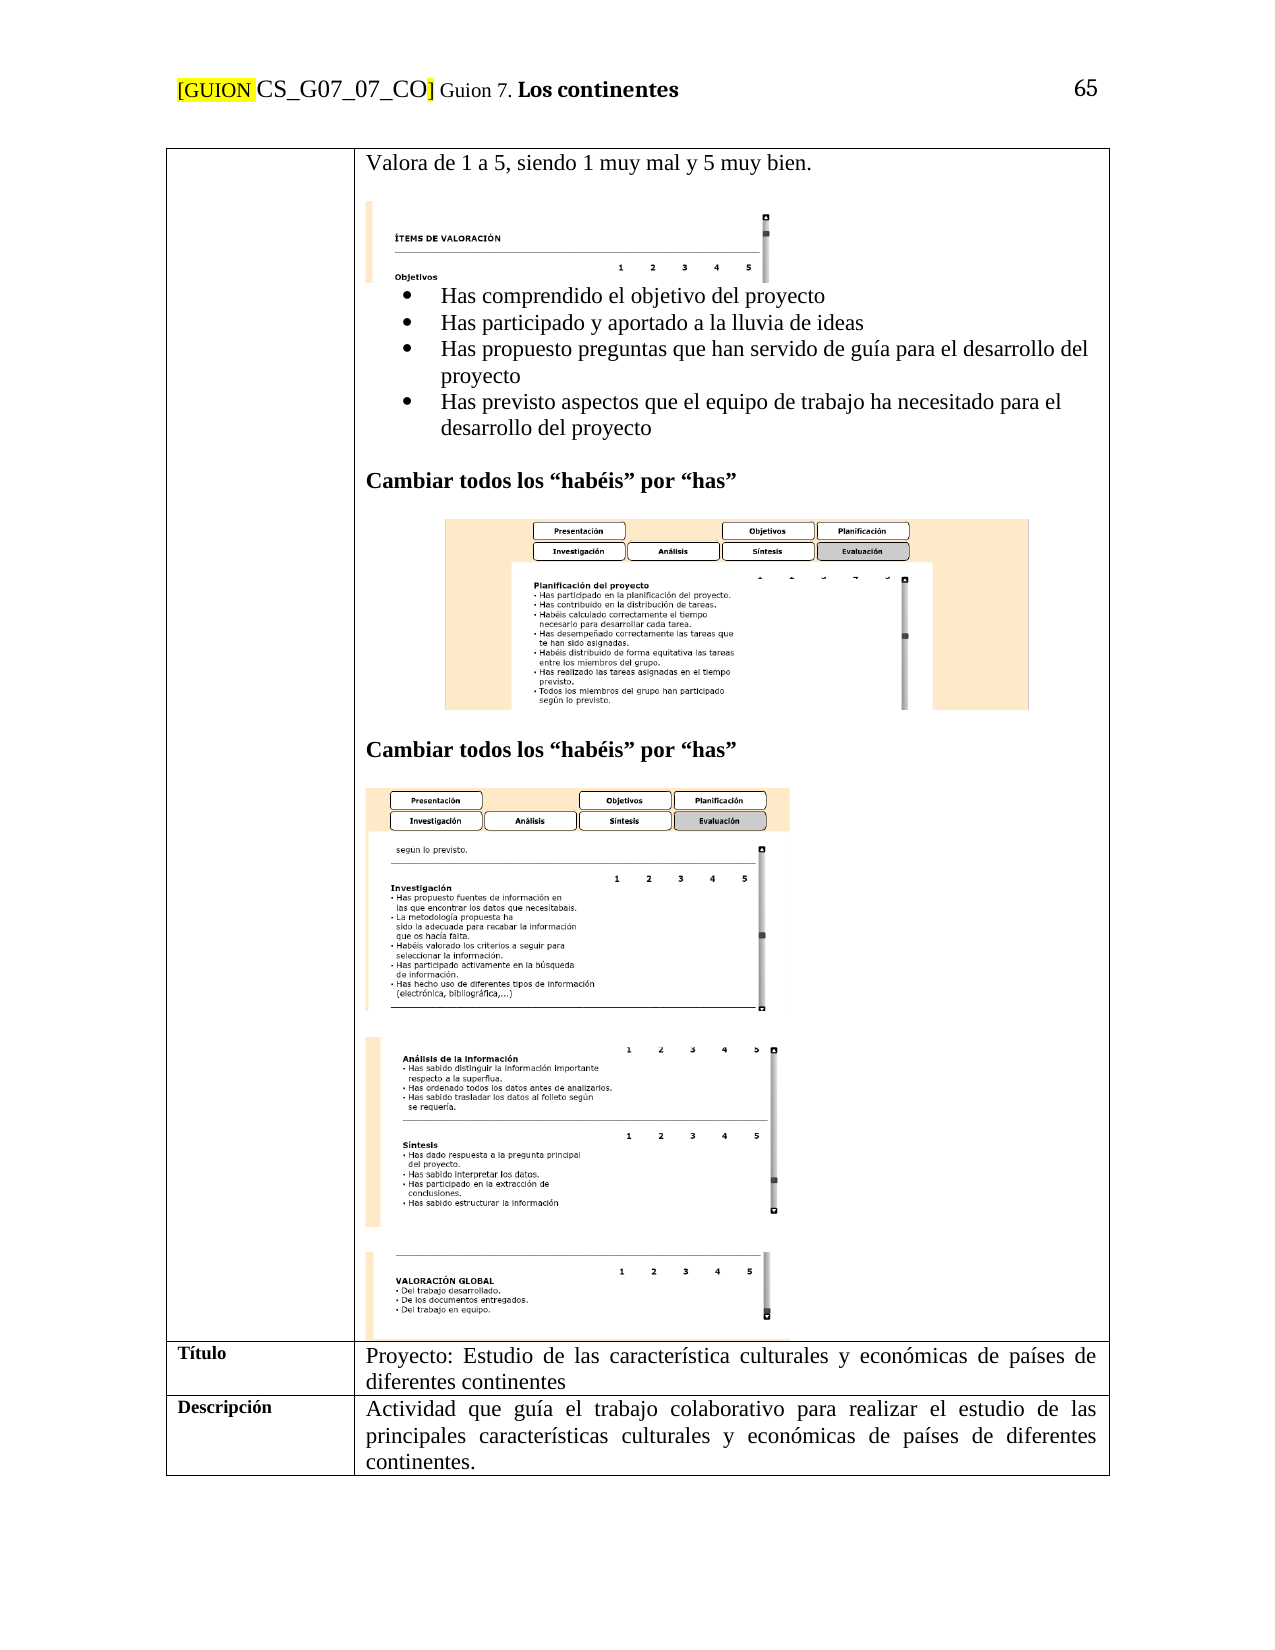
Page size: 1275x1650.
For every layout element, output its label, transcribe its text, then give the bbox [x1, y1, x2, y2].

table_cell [167, 149, 354, 1341]
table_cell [355, 149, 1109, 1341]
picture [365, 788, 790, 1011]
picture [365, 1037, 797, 1227]
table_cell Actividad que guía el trabajo colaborativo para realizar el estudio de las principales características culturales y económicas de países de diferentes continentes. [355, 1396, 1109, 1474]
picture [365, 1252, 791, 1341]
table_cell Proyecto: Estudio de las característica culturales y económicas de países de diferentes continentes [355, 1342, 1109, 1394]
picture [365, 201, 781, 283]
table_cell Descripción [167, 1396, 354, 1474]
table_cell Título [167, 1342, 354, 1394]
picture [440, 519, 1032, 710]
